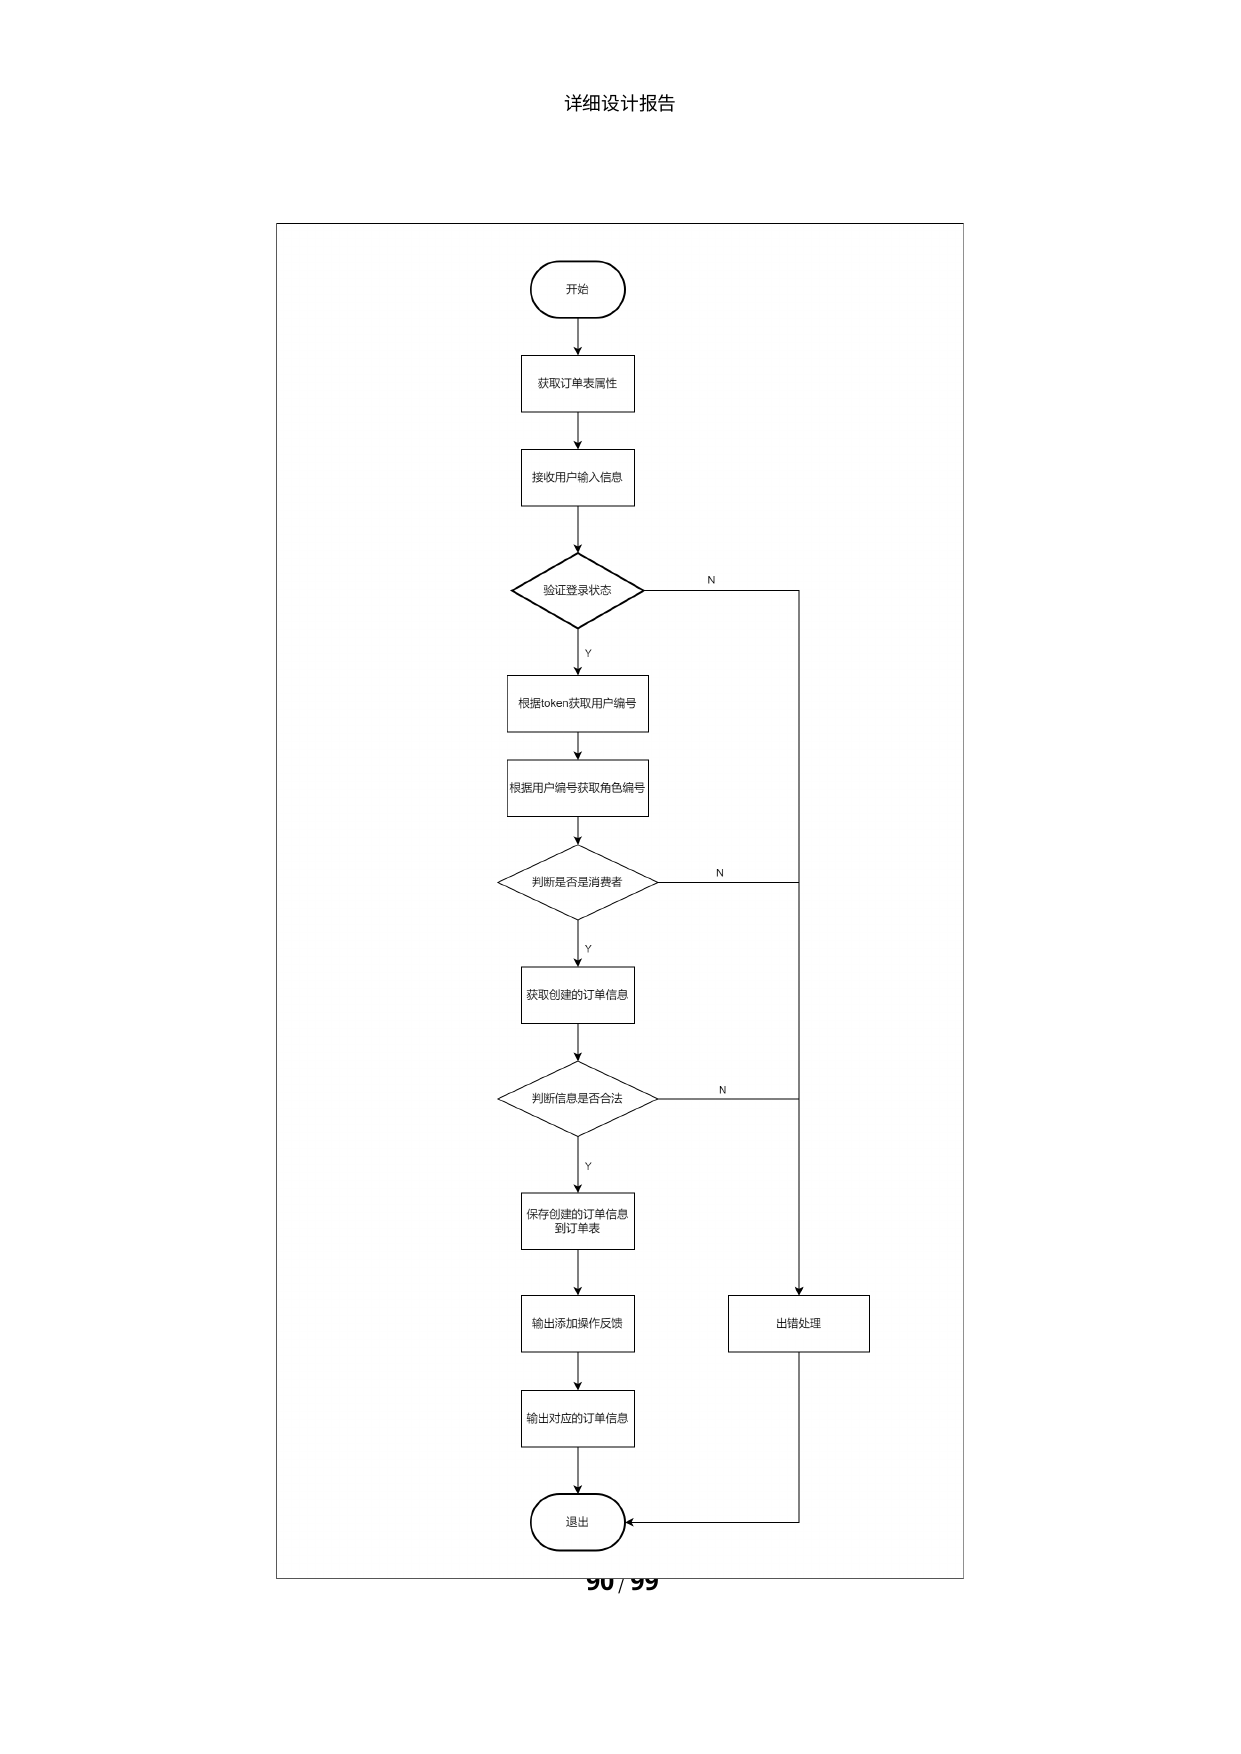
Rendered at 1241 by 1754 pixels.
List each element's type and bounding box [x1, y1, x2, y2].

picture [276, 223, 964, 1579]
